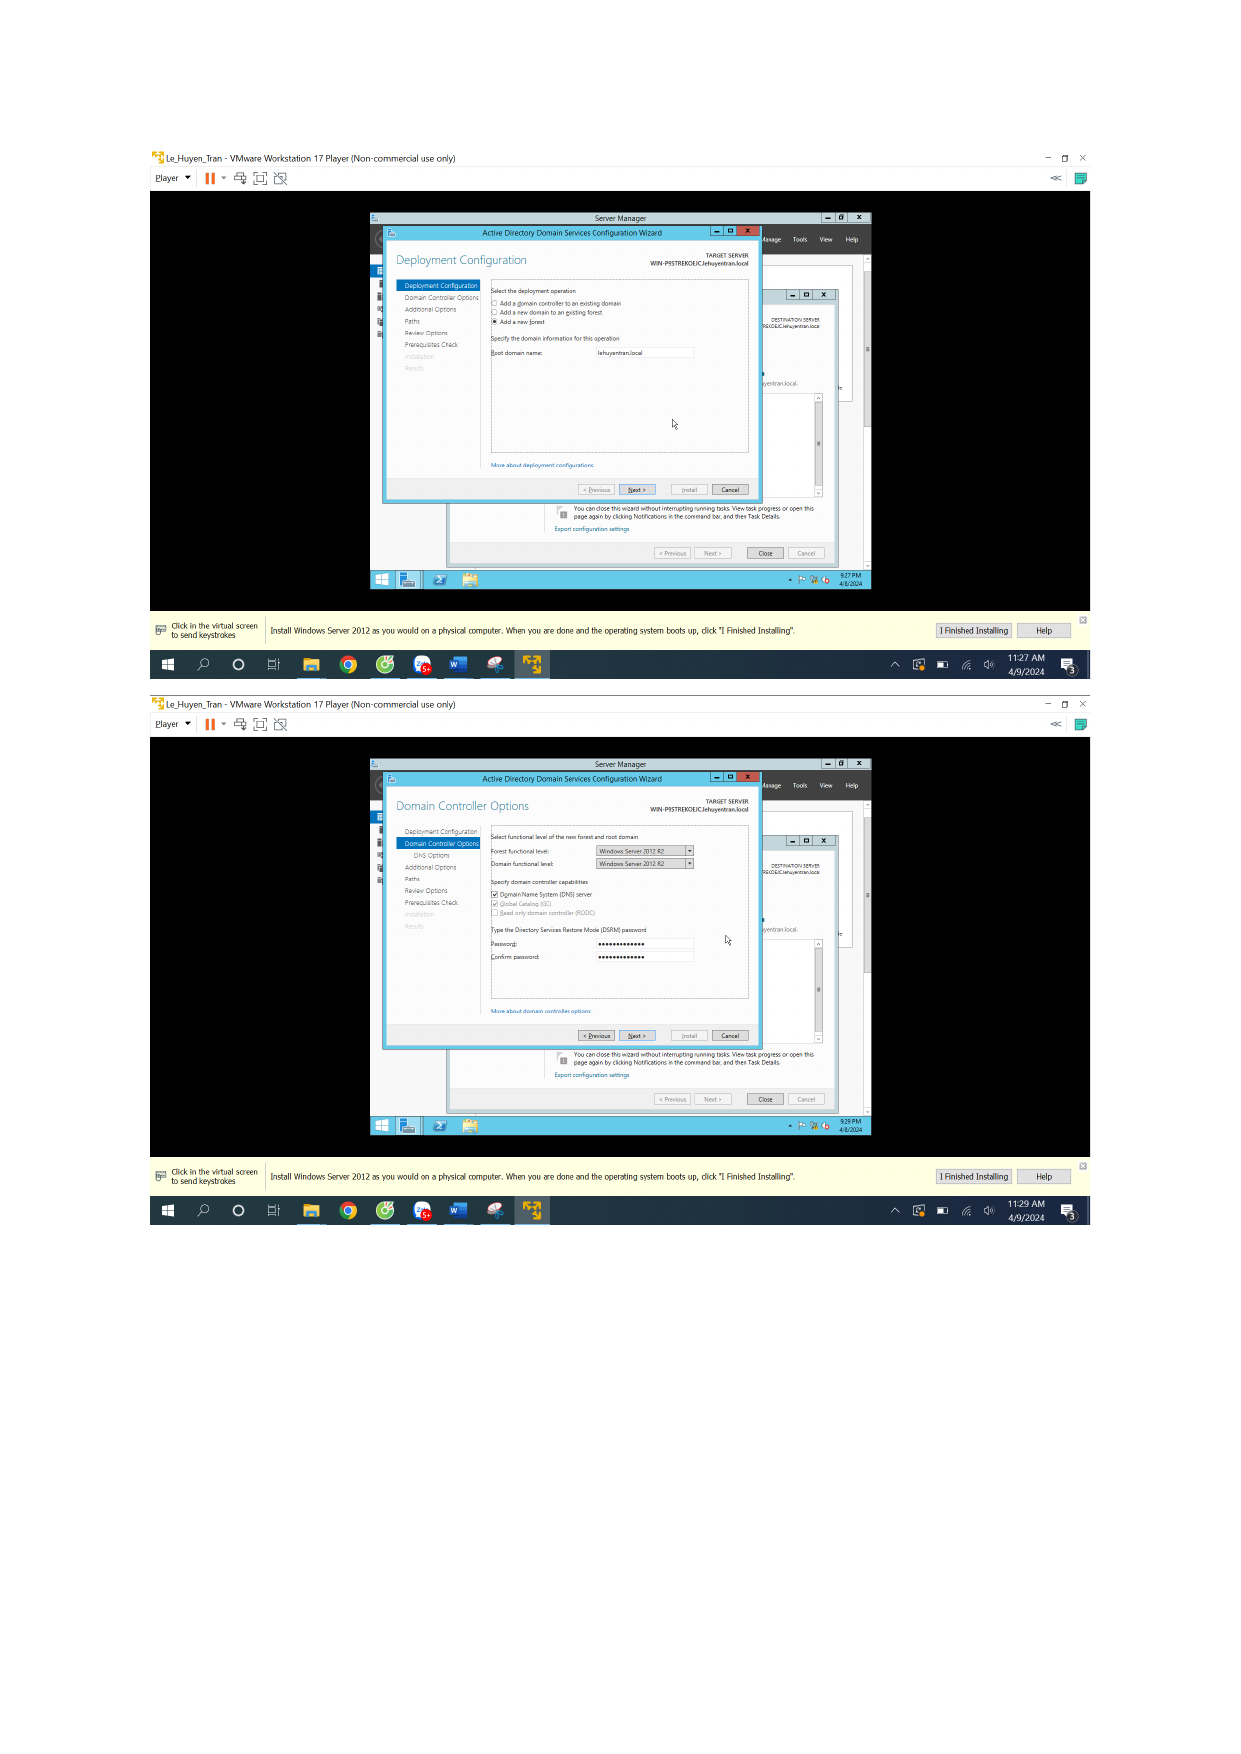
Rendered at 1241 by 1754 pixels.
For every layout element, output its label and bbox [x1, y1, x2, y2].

picture [150, 695, 1091, 1225]
picture [150, 150, 1091, 679]
